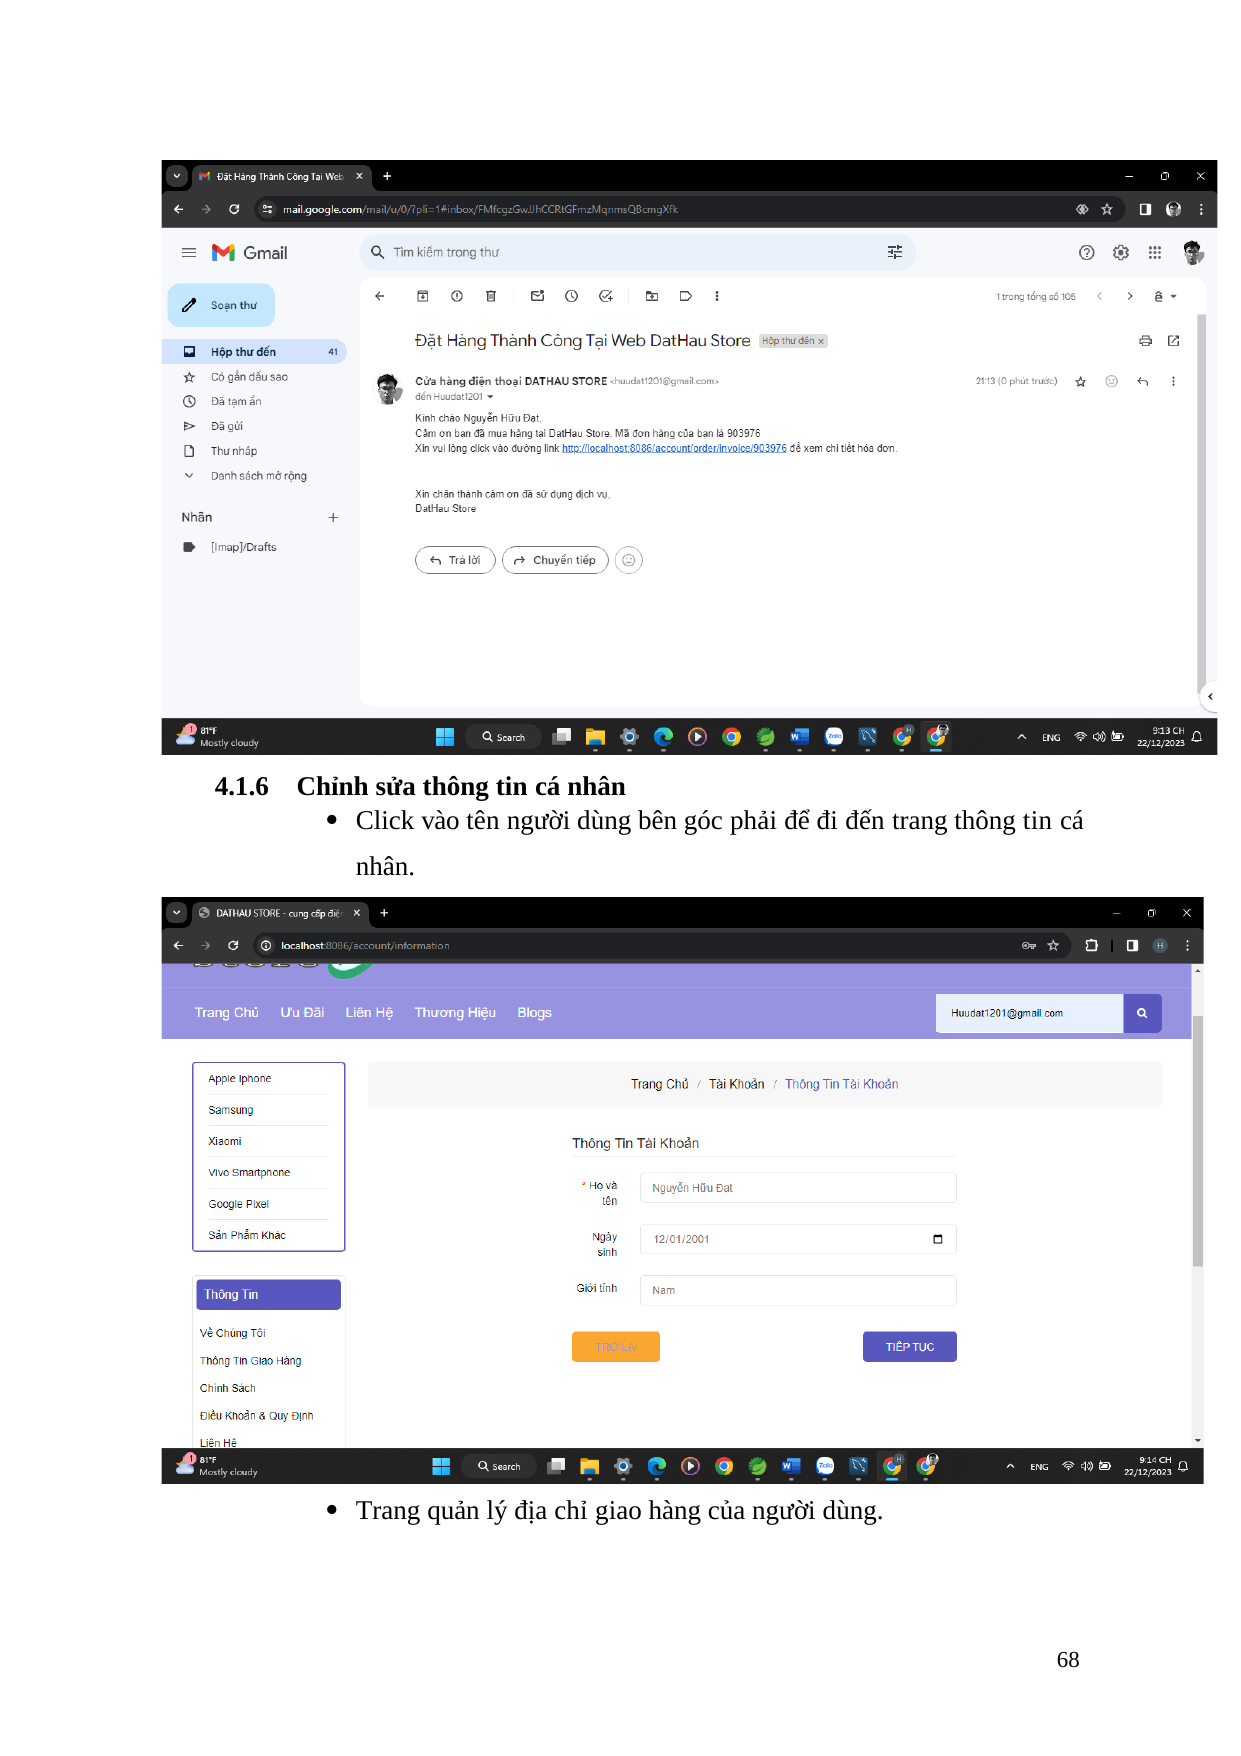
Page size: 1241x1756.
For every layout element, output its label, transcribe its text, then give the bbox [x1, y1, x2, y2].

picture [161, 897, 1204, 1484]
list Click vào tên người dùng bên góc phải để đi đến trang thông tin cá nhân. [327, 804, 1121, 881]
list Trang quản lý địa chỉ giao hàng của người dùng. [327, 1494, 1209, 1526]
picture [161, 160, 1218, 755]
subtitle Chỉnh sửa thông tin cá nhân [214, 770, 1209, 801]
